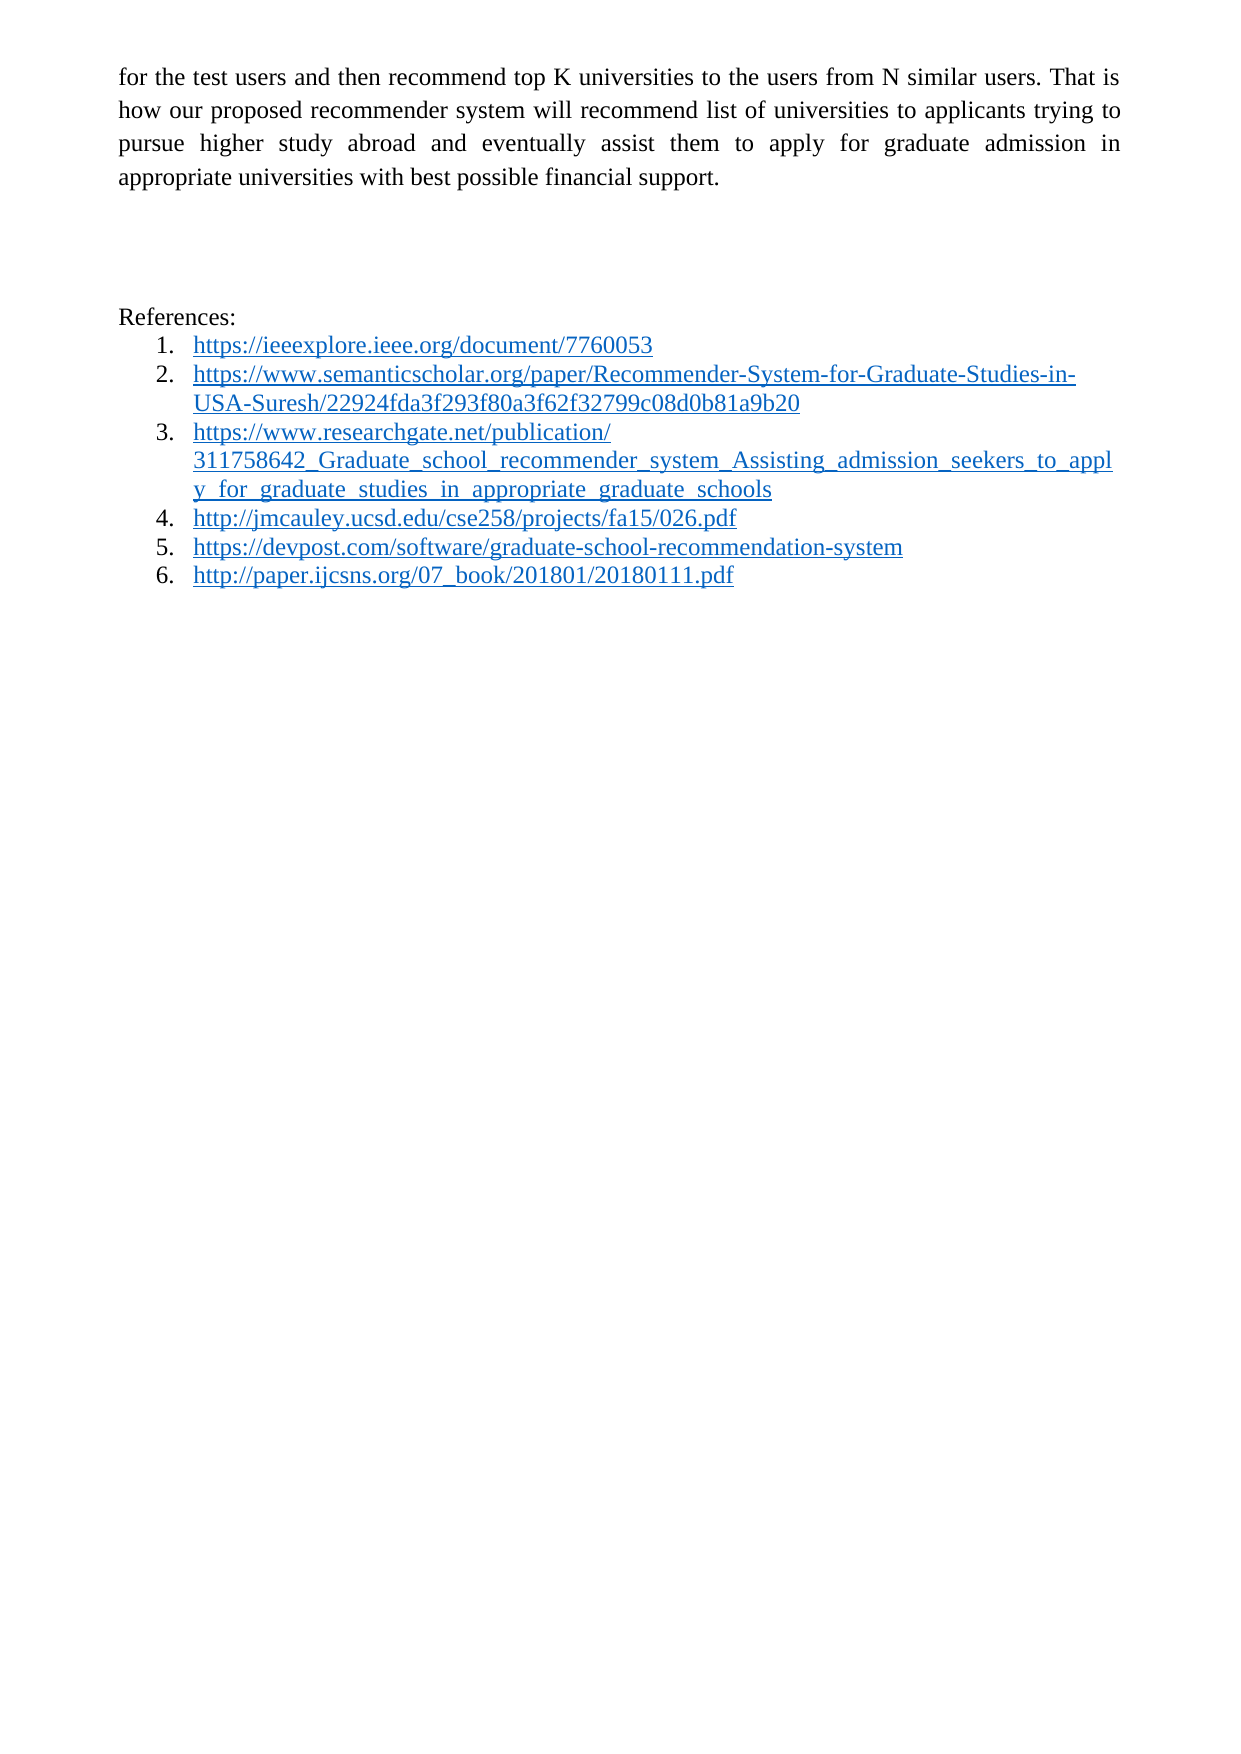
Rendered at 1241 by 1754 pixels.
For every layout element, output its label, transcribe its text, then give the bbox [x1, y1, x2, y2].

text References: [118, 302, 1122, 331]
list http://paper.ijcsns.org/07_book/201801/20180111.pdf [156, 561, 1122, 589]
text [118, 57, 1122, 191]
list https://ieeexplore.ieee.org/document/7760053 [156, 331, 1122, 359]
list https://www.semanticscholar.org/paper/Recommender-System-for-Graduate-Studies-in-USA-Suresh/22924fda3f293f80a3f62f32799c08d0b81a9b20 [156, 359, 1122, 417]
list https://devpost.com/software/graduate-school-recommendation-system [156, 532, 1122, 561]
list https://www.researchgate.net/publication/311758642_Graduate_school_recommender_system_Assisting_admission_seekers_to_apply_for_graduate_studies_in_appropriate_graduate_schools [156, 417, 1122, 503]
list http://jmcauley.ucsd.edu/cse258/projects/fa15/026.pdf [156, 503, 1122, 532]
